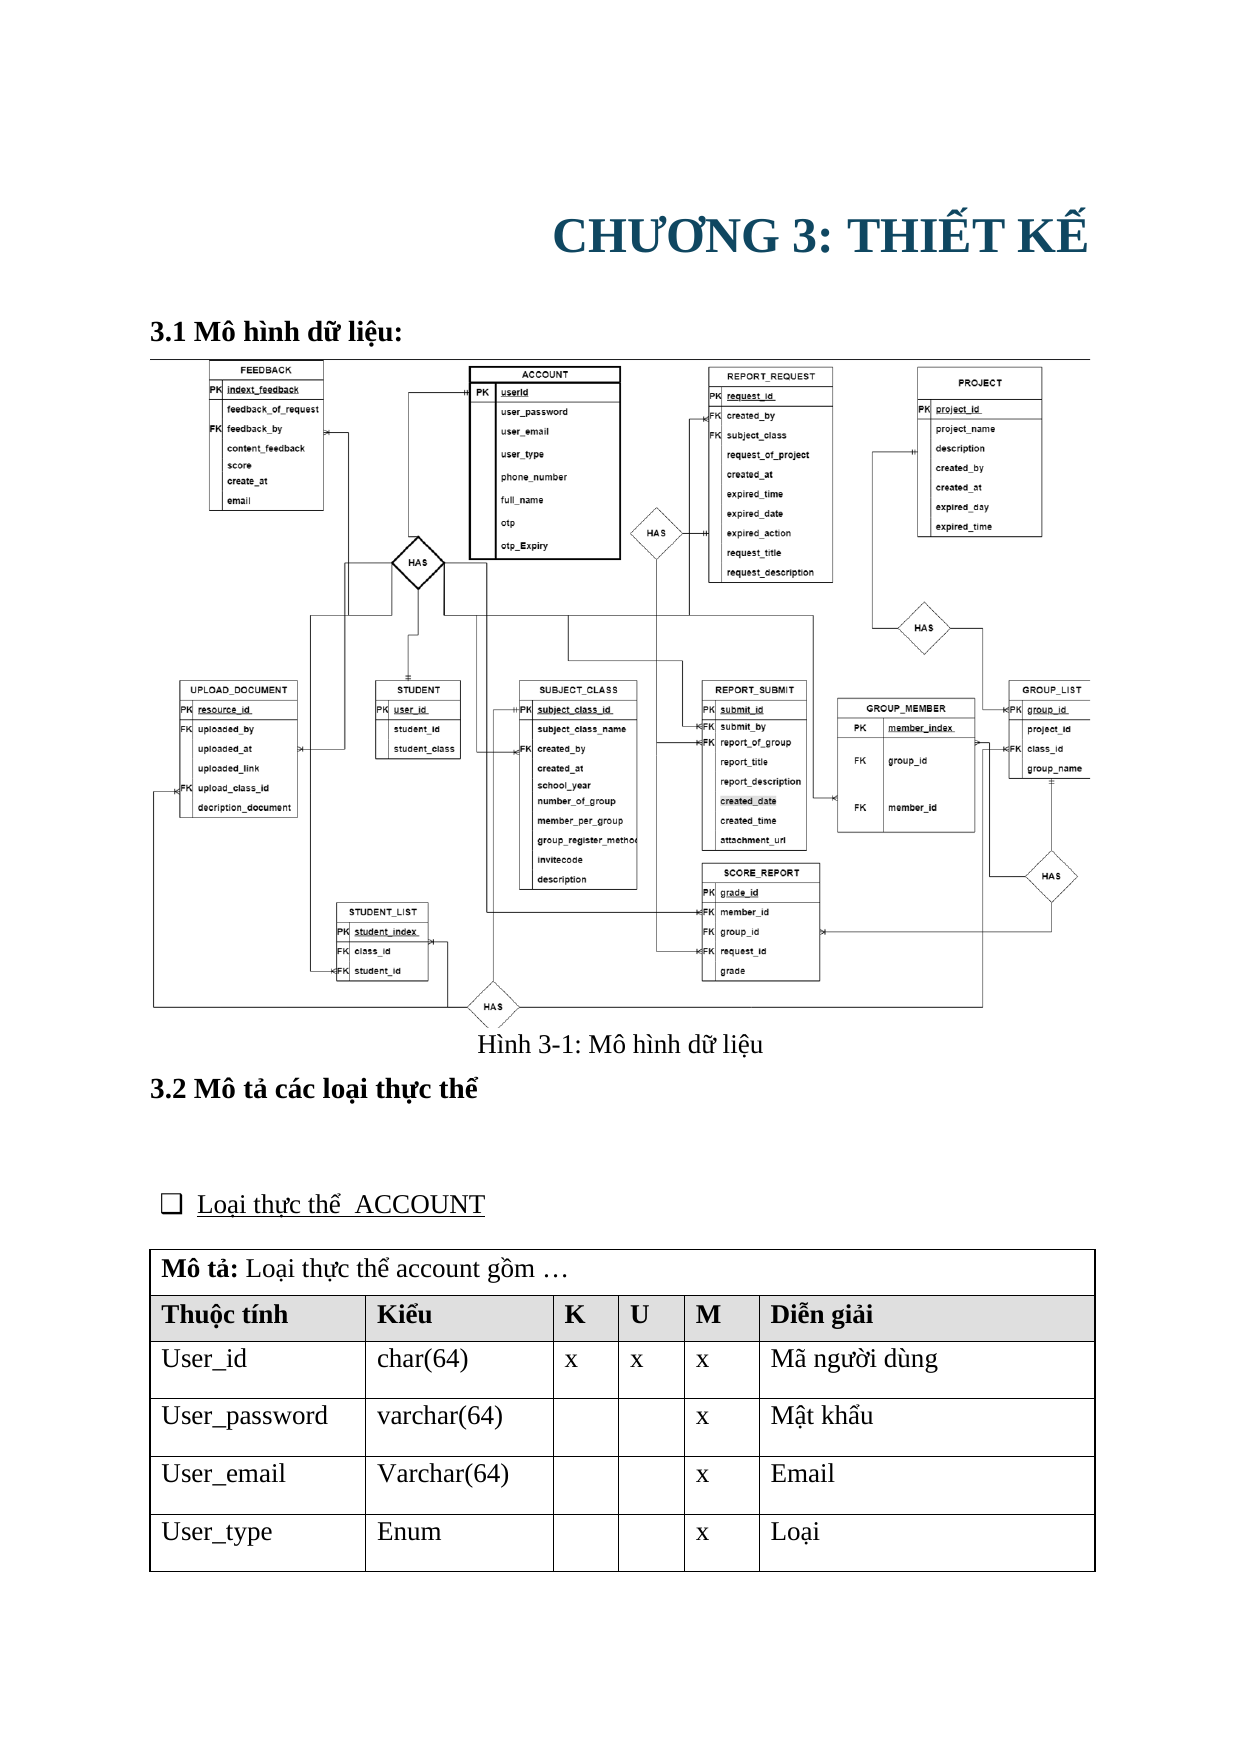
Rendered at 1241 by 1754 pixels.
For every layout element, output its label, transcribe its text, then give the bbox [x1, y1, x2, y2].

table_cell Thuộc tính [151, 1296, 365, 1341]
table_cell Mã người dùng [760, 1342, 1094, 1398]
subtitle 3.1 Mô hình dữ liệu: [150, 314, 1090, 347]
table_cell x [685, 1457, 759, 1513]
table_cell User_email [151, 1457, 365, 1513]
table_cell x [685, 1342, 759, 1398]
table_cell Email [760, 1457, 1094, 1513]
table_cell Diễn giải [760, 1296, 1094, 1341]
table_cell x [554, 1342, 618, 1398]
table_cell Mật khẩu [760, 1399, 1094, 1456]
table_cell K [554, 1296, 618, 1341]
table_cell [619, 1457, 684, 1513]
table_cell User_password [151, 1399, 365, 1456]
subtitle 3.2 Mô tả các loại thực thể [150, 1072, 1090, 1105]
table_cell U [619, 1296, 684, 1341]
table_cell varchar(64) [366, 1399, 553, 1456]
table_header Mô tả: Loại thực thể account gồm … [151, 1250, 1094, 1295]
table_cell [554, 1515, 618, 1571]
picture [150, 359, 1091, 1028]
table_cell char(64) [366, 1342, 553, 1398]
table_cell M [685, 1296, 759, 1341]
table_cell Loại [760, 1515, 1094, 1571]
text Hình 3-1: Mô hình dữ liệu [150, 1028, 1090, 1059]
table_cell x [685, 1399, 759, 1456]
table_cell Enum [366, 1515, 553, 1571]
table_cell [619, 1515, 684, 1571]
list Loại thực thể ACCOUNT [159, 1174, 1090, 1229]
table_cell Varchar(64) [366, 1457, 553, 1513]
subtitle CHƯƠNG 3: THIẾT KẾ [150, 206, 1090, 264]
table_cell x [619, 1342, 684, 1398]
table_cell [619, 1399, 684, 1456]
table_cell [554, 1399, 618, 1456]
table_cell User_type [151, 1515, 365, 1571]
table_cell User_id [151, 1342, 365, 1398]
table_cell [554, 1457, 618, 1513]
table_cell Kiểu [366, 1296, 553, 1341]
table_cell x [685, 1515, 759, 1571]
